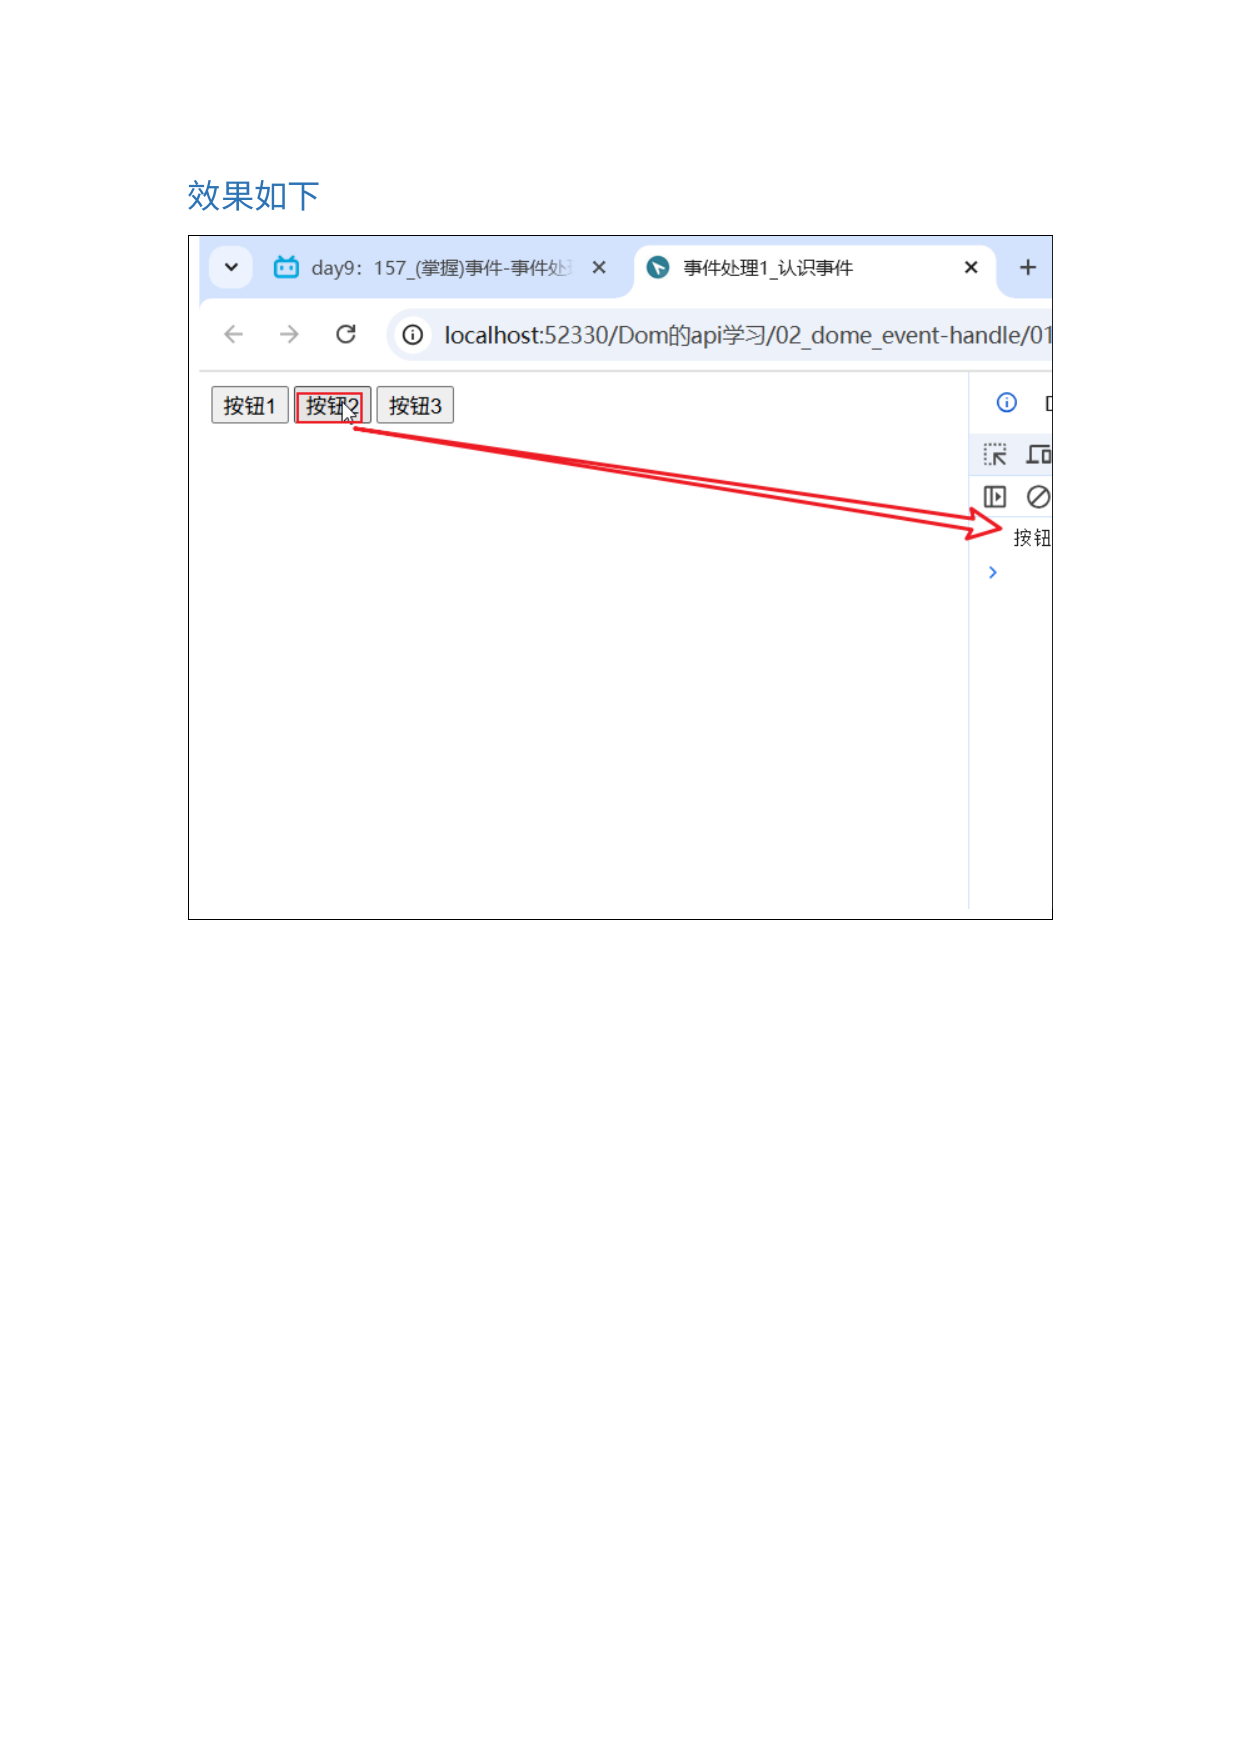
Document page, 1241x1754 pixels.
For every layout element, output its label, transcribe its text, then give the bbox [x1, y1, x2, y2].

table_header [189, 236, 1052, 919]
picture [199, 236, 1053, 909]
subtitle 效果如下 [187, 162, 1053, 227]
